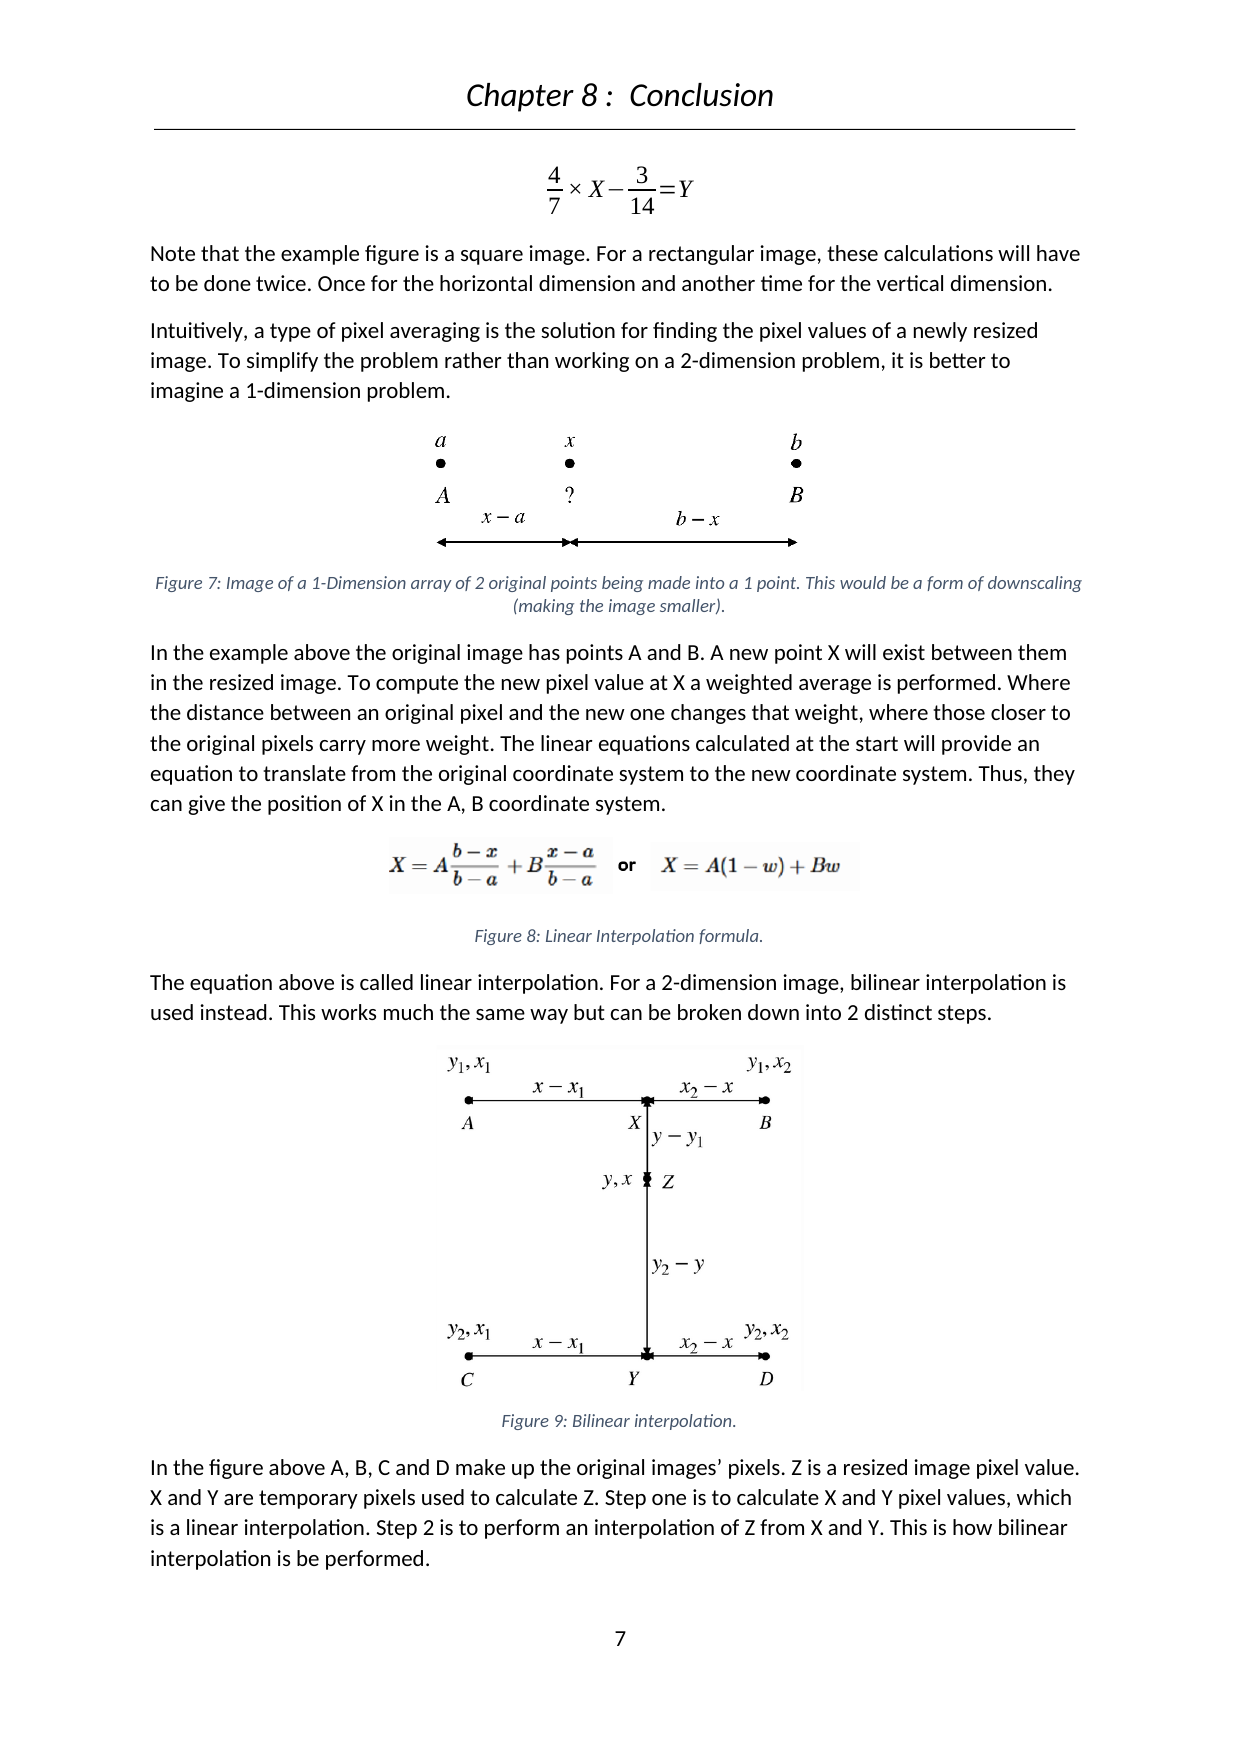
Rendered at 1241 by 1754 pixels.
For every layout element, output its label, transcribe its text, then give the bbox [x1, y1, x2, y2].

text In the example above the original image has points A and B. A new point X will exist between them in the resized image. To compute the new pixel value at X a weighted average is performed. Where the distance between an original pixel and the new one changes that weight, where those closer to the original pixels carry more weight. The linear equations calculated at the start will provide an equation to translate from the original coordinate system to the new coordinate system. Thus, they can give the position of X in the A, B coordinate system. [150, 638, 1090, 817]
picture [377, 836, 863, 906]
text Note that the example figure is a square image. For a rectangular image, these calculations will have to be done twice. Once for the horizontal dimension and another time for the vertical dimension. [150, 239, 1090, 297]
text Intuitively, a type of pixel averaging is the solution for finding the pixel values of a newly resized image. To simplify the problem rather than working on a 2-dimension problem, it is better to imagine a 1-dimension problem. [150, 316, 1090, 404]
text Figure 9: Bilinear interpolation. [150, 1409, 1090, 1432]
text Figure 8: Linear Interpolation formula. [150, 924, 1090, 947]
text In the figure above A, B, C and D make up the original images’ pixels. Z is a resized image pixel value. X and Y are temporary pixels used to calculate Z. Step one is to calculate X and Y pixel values, which is a linear interpolation. Step 2 is to perform an interpolation of Z from X and Y. This is how bilinear interpolation is be performed. [150, 1453, 1090, 1572]
picture [428, 423, 812, 553]
text The equation above is called linear interpolation. For a 2-dimension image, bilinear interpolation is used instead. This works much the same way but can be broken down into 2 distinct steps. [150, 968, 1090, 1026]
picture [436, 1045, 805, 1391]
text Figure 7: Image of a 1-Dimension array of 2 original points being made into a 1 point. This would be a form of downscaling (making the image smaller). [150, 571, 1090, 617]
